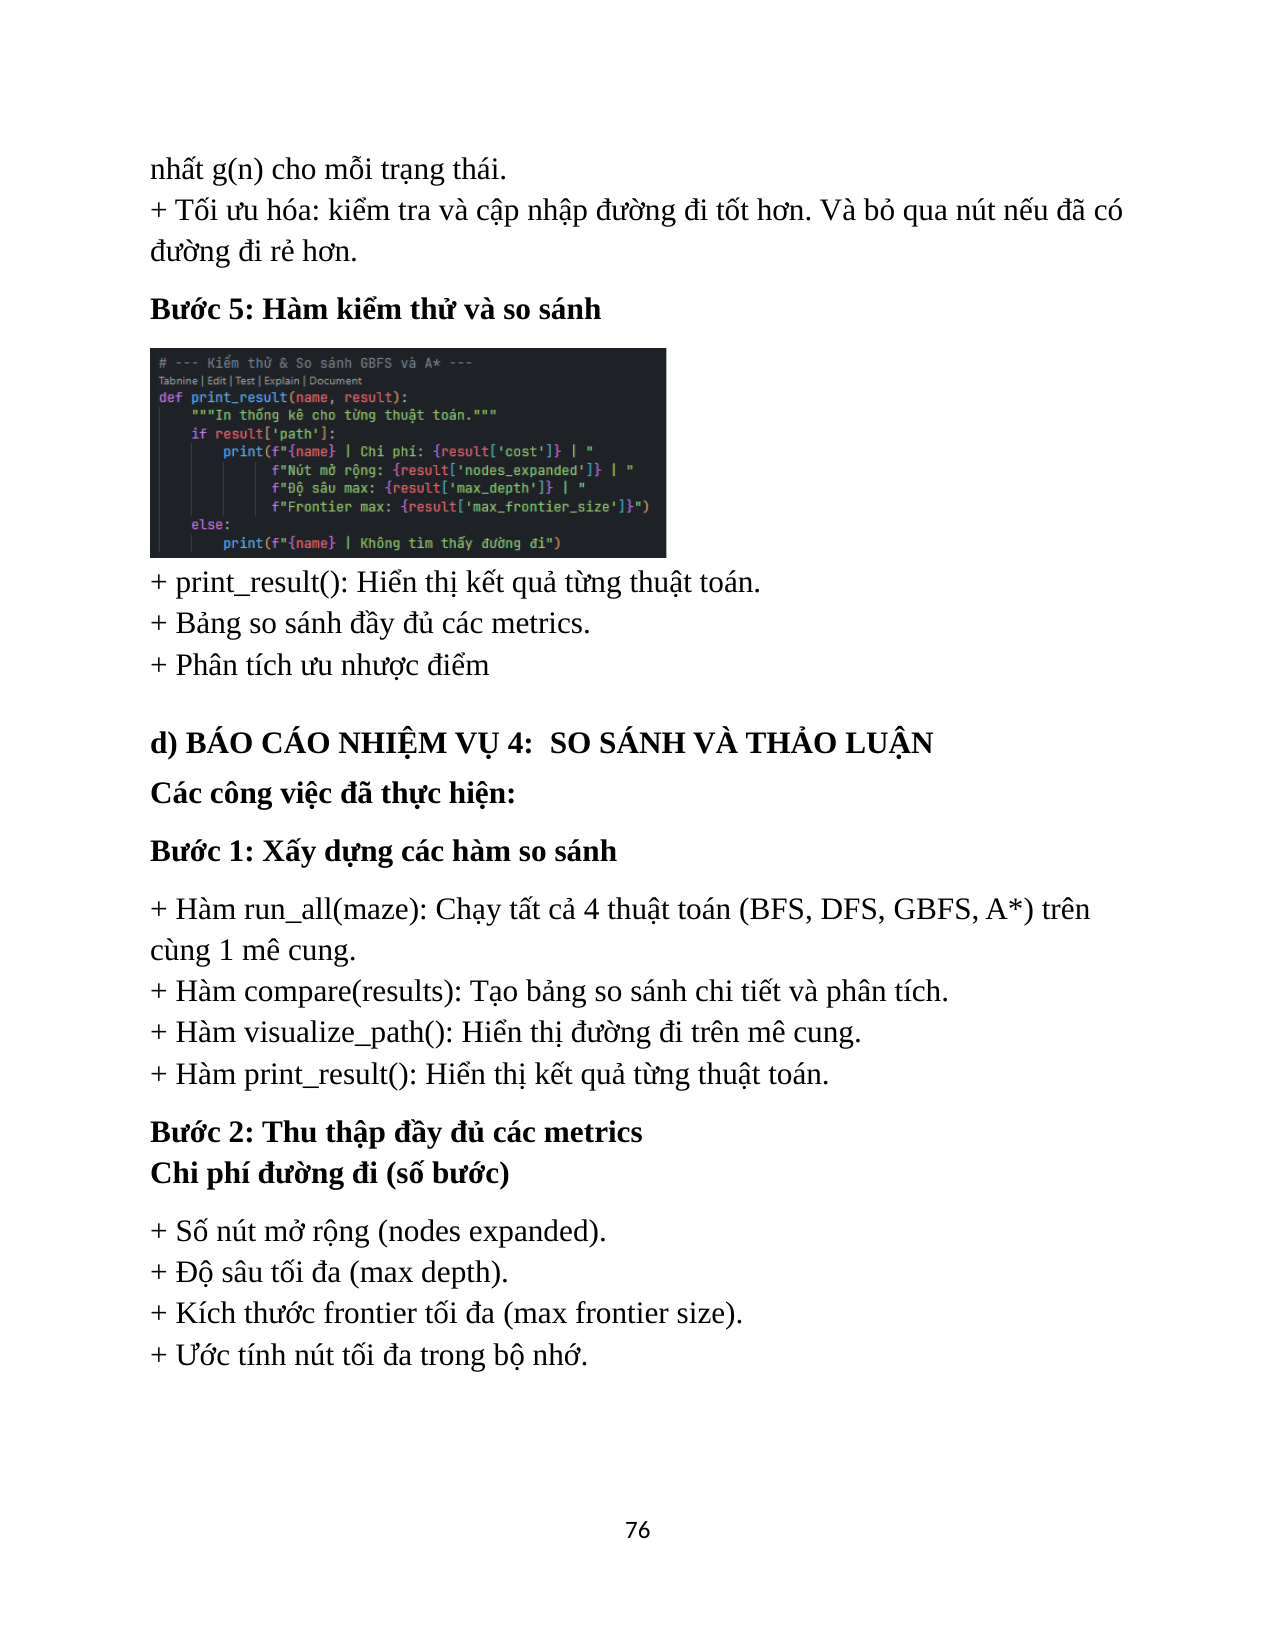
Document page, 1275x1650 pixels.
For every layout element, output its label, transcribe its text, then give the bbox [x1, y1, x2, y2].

picture [150, 348, 667, 558]
text Bước 5: Hàm kiểm thử và so sánh [150, 290, 1125, 326]
text + Hàm run_all(maze): Chạy tất cả 4 thuật toán (BFS, DFS, GBFS, A*) trên cùng 1 mê cung. + Hàm compare(results): Tạo bảng so sánh chi tiết và phân tích. + Hàm visualize_path(): Hiển thị đường đi trên mê cung. + Hàm print_result(): Hiển thị kết quả từng thuật toán. [150, 890, 1125, 1091]
subtitle d) BÁO CÁO NHIỆM VỤ 4: SO SÁNH VÀ THẢO LUẬN [150, 724, 1125, 761]
text + Số nút mở rộng (nodes expanded). + Độ sâu tối đa (max depth). + Kích thước frontier tối đa (max frontier size). + Ước tính nút tối đa trong bộ nhớ. [150, 1212, 1125, 1372]
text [150, 150, 1125, 268]
text Bước 2: Thu thập đầy đủ các metrics Chi phí đường đi (số bước) [150, 1113, 1125, 1190]
text Các công việc đã thực hiện: [150, 774, 1125, 810]
text Bước 1: Xấy dựng các hàm so sánh [150, 832, 1125, 868]
